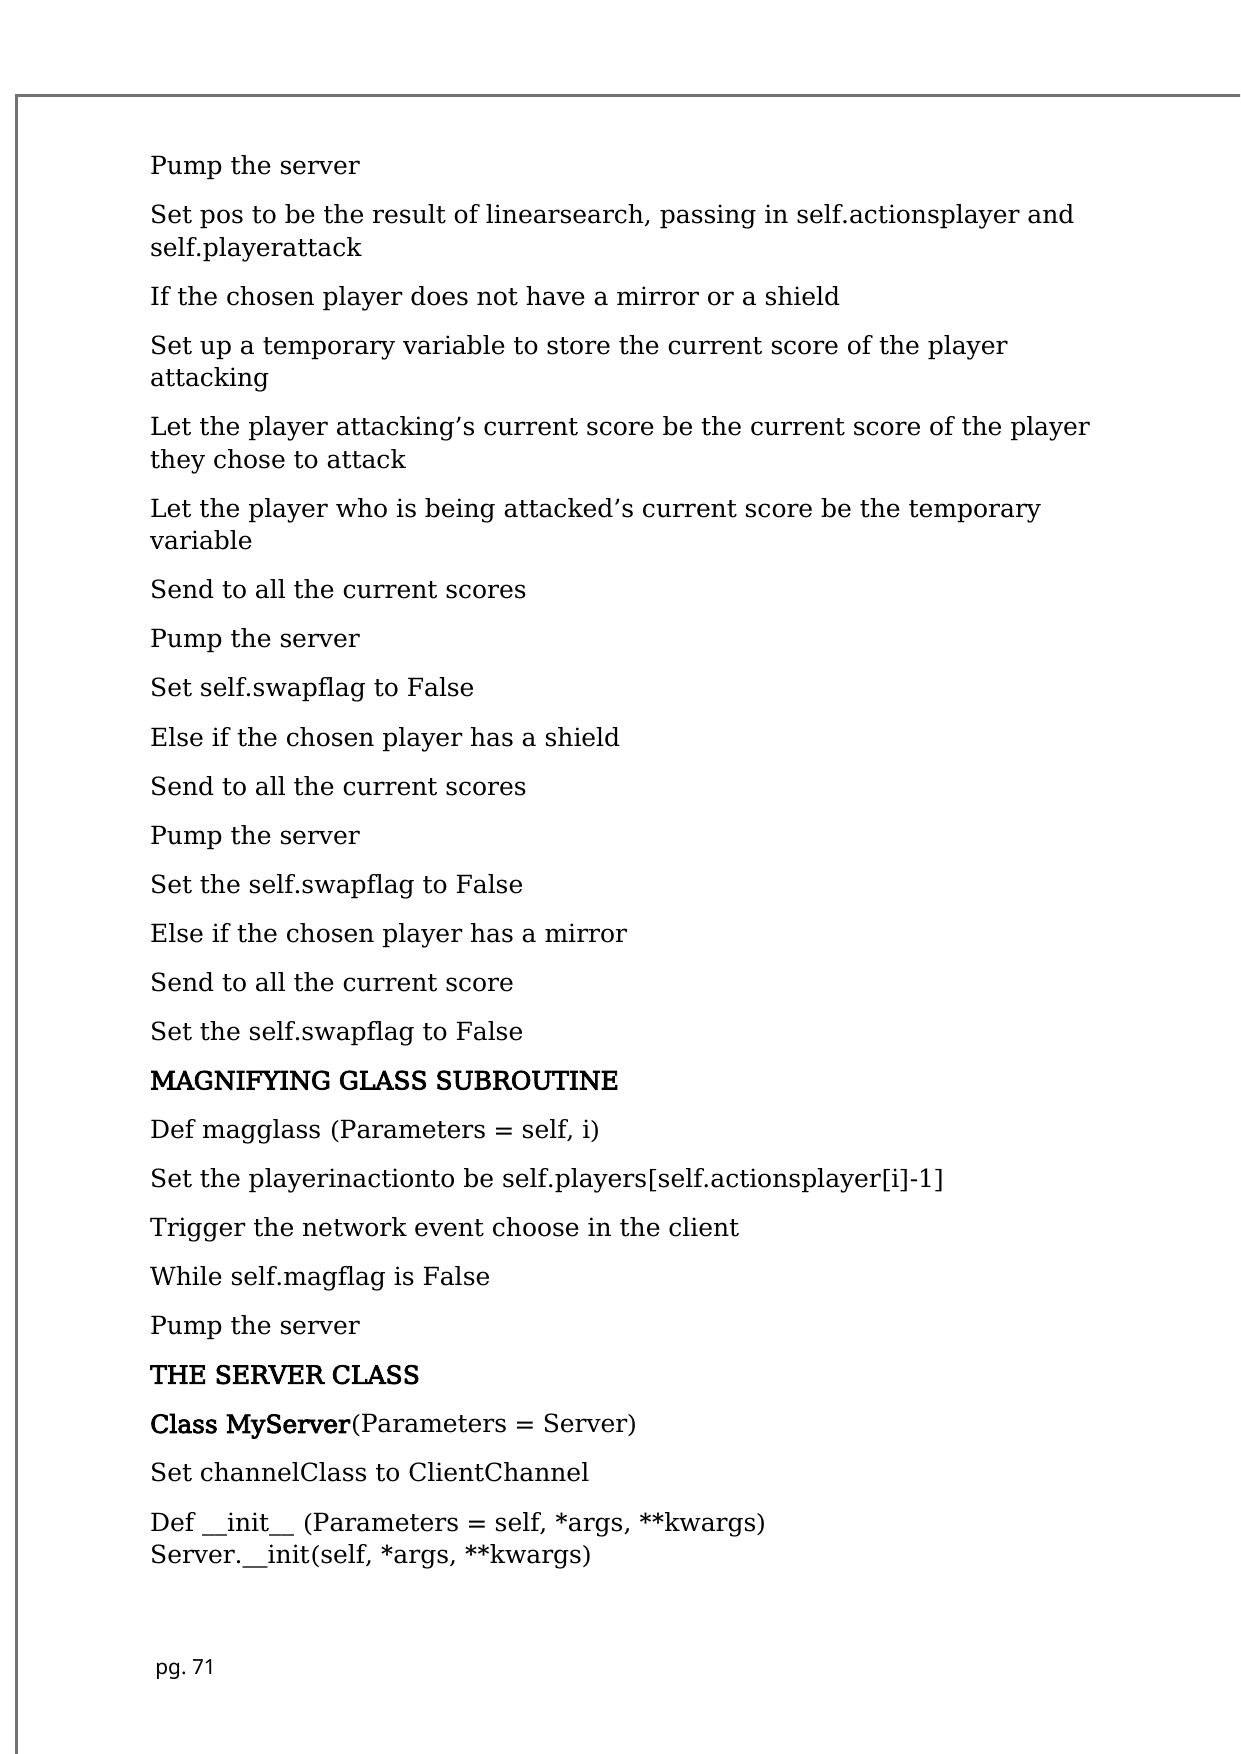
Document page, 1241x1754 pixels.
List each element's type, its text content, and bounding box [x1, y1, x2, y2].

text Pump the server [150, 1310, 1090, 1340]
text Set the self.swapflag to False [150, 868, 1090, 898]
text MAGNIFYING GLASS SUBROUTINE [150, 1064, 1090, 1094]
text Set pos to be the result of linearsearch, passing in self.actionsplayer and self.playerattack [150, 199, 1090, 261]
text Def __init__ (Parameters = self, *args, **kwargs) Server.__init(self, *args, **kwargs) [150, 1506, 1090, 1568]
text Else if the chosen player has a shield [150, 721, 1090, 751]
text Pump the server [150, 623, 1090, 653]
text Pump the server [150, 819, 1090, 849]
text Else if the chosen player has a mirror [150, 917, 1090, 947]
text Let the player attacking’s current score be the current score of the player they chose to attack [150, 411, 1090, 473]
text THE SERVER CLASS [150, 1359, 1090, 1389]
text Pump the server [150, 150, 1090, 180]
text Send to all the current score [150, 966, 1090, 996]
text Def magglass (Parameters = self, i) [150, 1114, 1090, 1144]
text Set self.swapflag to False [150, 672, 1090, 702]
text Set up a temporary variable to store the current score of the player attacking [150, 329, 1090, 392]
text Trigger the network event choose in the client [150, 1212, 1090, 1242]
text If the chosen player does not have a mirror or a shield [150, 281, 1090, 311]
text Class MyServer(Parameters = Server) [150, 1408, 1090, 1438]
text Send to all the current scores [150, 574, 1090, 604]
text While self.magflag is False [150, 1261, 1090, 1291]
text Let the player who is being attacked’s current score be the temporary variable [150, 492, 1090, 555]
text Set the self.swapflag to False [150, 1016, 1090, 1046]
text Set channelClass to ClientChannel [150, 1457, 1090, 1487]
text Set the playerinactionto be self.players[self.actionsplayer[i]-1] [150, 1163, 1090, 1193]
text Send to all the current scores [150, 770, 1090, 800]
